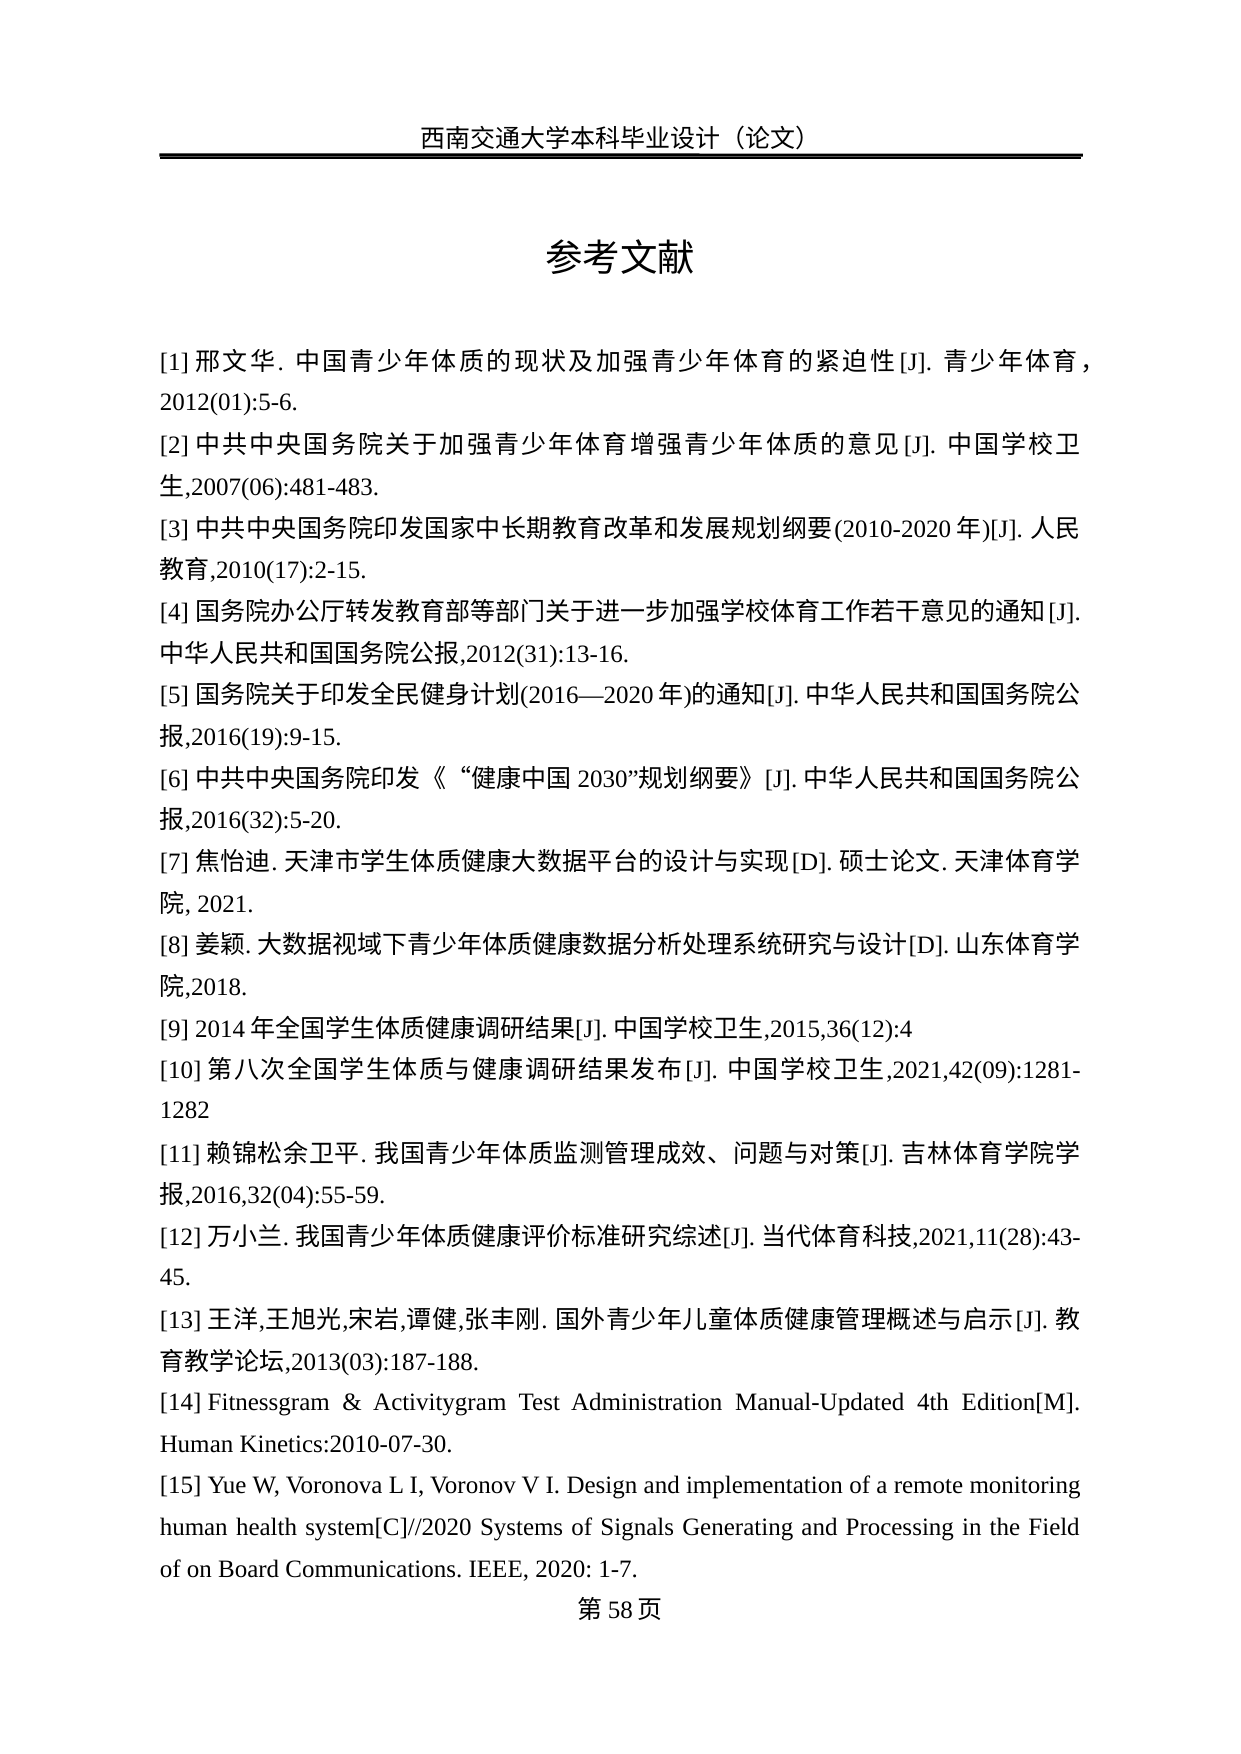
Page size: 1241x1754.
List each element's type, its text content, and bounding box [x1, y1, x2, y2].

list Fitnessgram & Activitygram Test Administration Manual-Updated 4th Edition[M]. Human Kinetics:2010-07-30. [159, 1381, 1081, 1464]
list 2014年全国学生体质健康调研结果[J]. 中国学校卫生,2015,36(12):4 [159, 1006, 1081, 1047]
list 中共中央国务院印发《“健康中国2030”规划纲要》[J]. 中华人民共和国国务院公报,2016(32):5-20. [159, 756, 1081, 839]
list 国务院关于印发全民健身计划(2016—2020年)的通知[J]. 中华人民共和国国务院公报,2016(19):9-15. [159, 672, 1081, 756]
list 王洋,王旭光,宋岩,谭健,张丰刚. 国外青少年儿童体质健康管理概述与启示[J]. 教育教学论坛,2013(03):187-188. [159, 1297, 1081, 1381]
list 国务院办公厅转发教育部等部门关于进一步加强学校体育工作若干意见的通知[J]. 中华人民共和国国务院公报,2012(31):13-16. [159, 589, 1081, 672]
list 赖锦松余卫平. 我国青少年体质监测管理成效、问题与对策[J]. 吉林体育学院学报,2016,32(04):55-59. [159, 1131, 1081, 1214]
list 焦怡迪. 天津市学生体质健康大数据平台的设计与实现[D]. 硕士论文. 天津体育学院, 2021. [159, 839, 1081, 922]
list 邢文华. 中国青少年体质的现状及加强青少年体育的紧迫性[J]. 青少年体育，2012(01):5-6. [159, 339, 1081, 422]
subtitle 参考文献 [159, 214, 1081, 297]
list 姜颖. 大数据视域下青少年体质健康数据分析处理系统研究与设计[D]. 山东体育学院,2018. [159, 922, 1081, 1006]
list 万小兰. 我国青少年体质健康评价标准研究综述[J]. 当代体育科技,2021,11(28):43-45. [159, 1214, 1081, 1297]
list 中共中央国务院关于加强青少年体育增强青少年体质的意见[J]. 中国学校卫生,2007(06):481-483. [159, 422, 1081, 506]
list Yue W, Voronova L I, Voronov V I. Design and implementation of a remote monitoring human health system[C]//2020 Systems of Signals Generating and Processing in the Field of on Board Communications. IEEE, 2020: 1-7. [159, 1464, 1081, 1589]
list 第八次全国学生体质与健康调研结果发布[J]. 中国学校卫生,2021,42(09):1281-1282 [159, 1047, 1081, 1131]
list 中共中央国务院印发国家中长期教育改革和发展规划纲要(2010-2020年)[J]. 人民教育,2010(17):2-15. [159, 506, 1081, 589]
